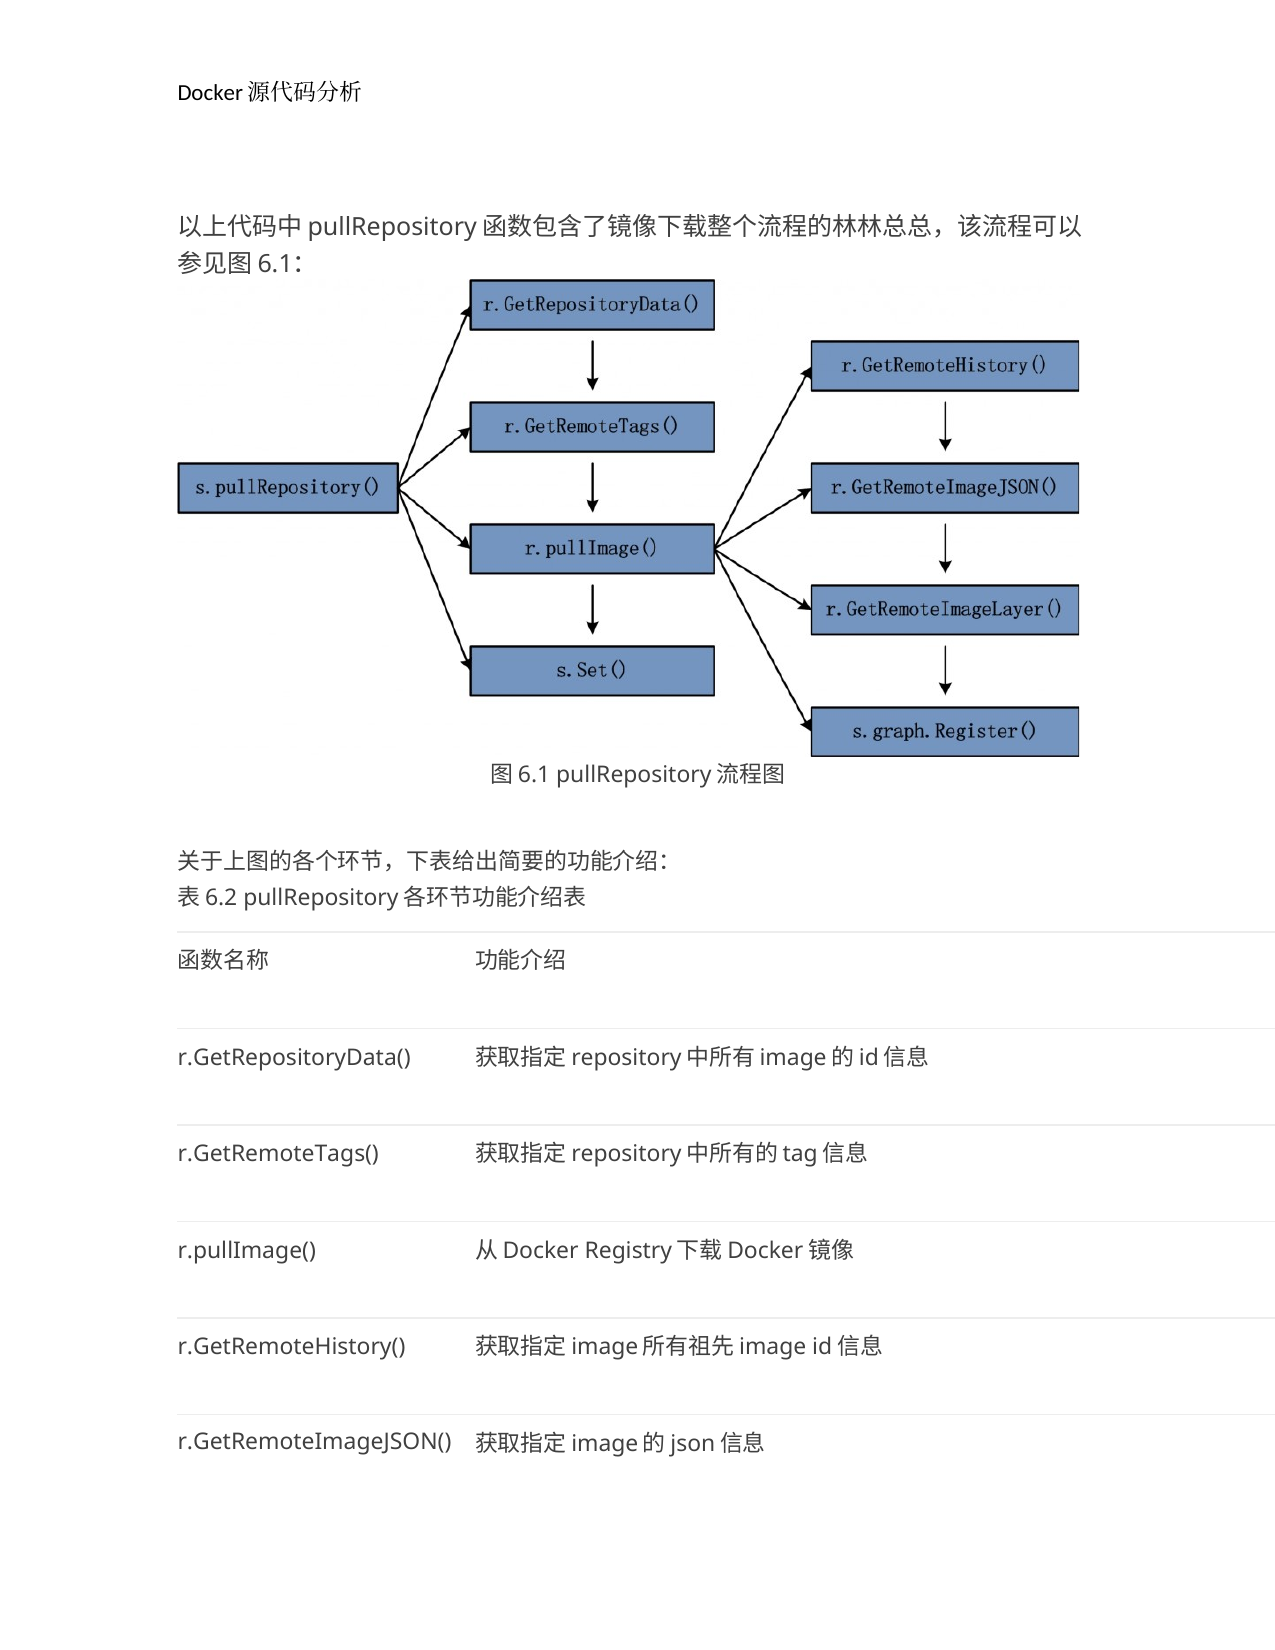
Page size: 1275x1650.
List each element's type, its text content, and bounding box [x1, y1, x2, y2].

table_cell r.GetRepositoryData() [177, 1029, 475, 1124]
table_cell 获取指定image所有祖先image id信息 [475, 1319, 1275, 1414]
table_cell r.pullImage() [177, 1222, 475, 1317]
table_cell 获取指定repository中所有image的id信息 [475, 1029, 1275, 1124]
picture [177, 279, 1080, 757]
table_cell 获取指定repository中所有的tag信息 [475, 1126, 1275, 1221]
table_cell r.GetRemoteHistory() [177, 1319, 475, 1414]
table_header 函数名称 [177, 933, 475, 1027]
table_cell 从Docker Registry下载Docker镜像 [475, 1222, 1275, 1317]
table_header 功能介绍 [475, 933, 1275, 1027]
text 图6.1 pullRepository流程图 [177, 756, 1098, 789]
table_cell r.GetRemoteTags() [177, 1126, 475, 1221]
text 关于上图的各个环节，下表给出简要的功能介绍： 表6.2 pullRepository各环节功能介绍表 [177, 809, 1098, 912]
table_cell 获取指定image的json信息 [475, 1415, 1275, 1467]
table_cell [177, 1415, 475, 1467]
